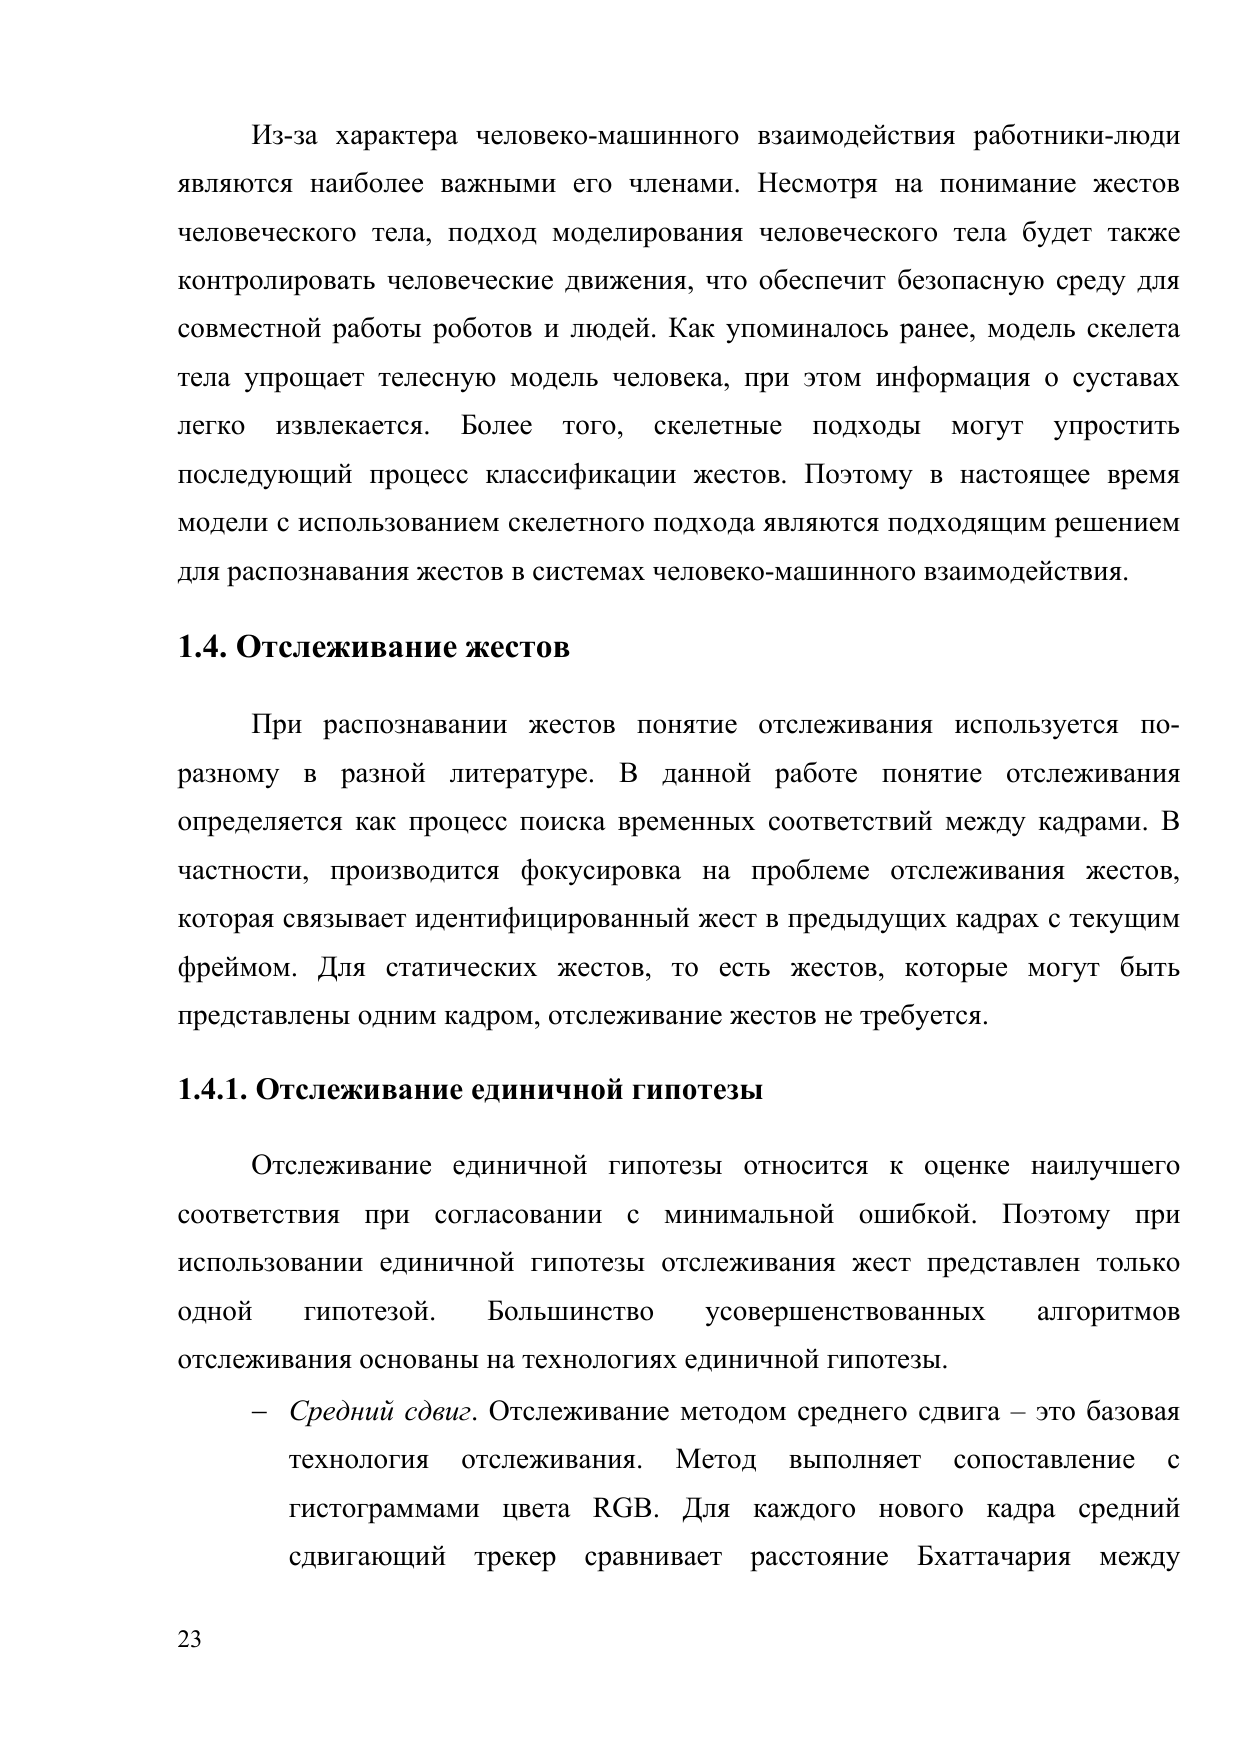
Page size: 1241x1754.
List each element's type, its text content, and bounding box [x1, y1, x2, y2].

text 1.4.1. Отслеживание единичной гипотезы [177, 1072, 1181, 1106]
text При распознавании жестов понятие отслеживания используется по-разному в разной литературе. В данной работе понятие отслеживания определяется как процесс поиска временных соответствий между кадрами. В частности, производится фокусировка на проблеме отслеживания жестов, которая связывает идентифицированный жест в предыдущих кадрах с текущим фреймом. Для статических жестов, то есть жестов, которые могут быть представлены одним кадром, отслеживание жестов не требуется. [177, 708, 1181, 1031]
text Отслеживание единичной гипотезы относится к оценке наилучшего соответствия при согласовании с минимальной ошибкой. Поэтому при использовании единичной гипотезы отслеживания жест представлен только одной гипотезой. Большинство усовершенствованных алгоритмов отслеживания основаны на технологиях единичной гипотезы. [177, 1149, 1181, 1375]
text 1.4. Отслеживание жестов [177, 627, 1181, 664]
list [251, 1391, 1181, 1572]
text Из-за характера человеко-машинного взаимодействия работники-люди являются наиболее важными его членами. Несмотря на понимание жестов человеческого тела, подход моделирования человеческого тела будет также контролировать человеческие движения, что обеспечит безопасную среду для совместной работы роботов и людей. Как упоминалось ранее, модель скелета тела упрощает телесную модель человека, при этом информация о суставах легко извлекается. Более того, скелетные подходы могут упростить последующий процесс классификации жестов. Поэтому в настоящее время модели с использованием скелетного подхода являются подходящим решением для распознавания жестов в системах человеко-машинного взаимодействия. [177, 118, 1181, 586]
